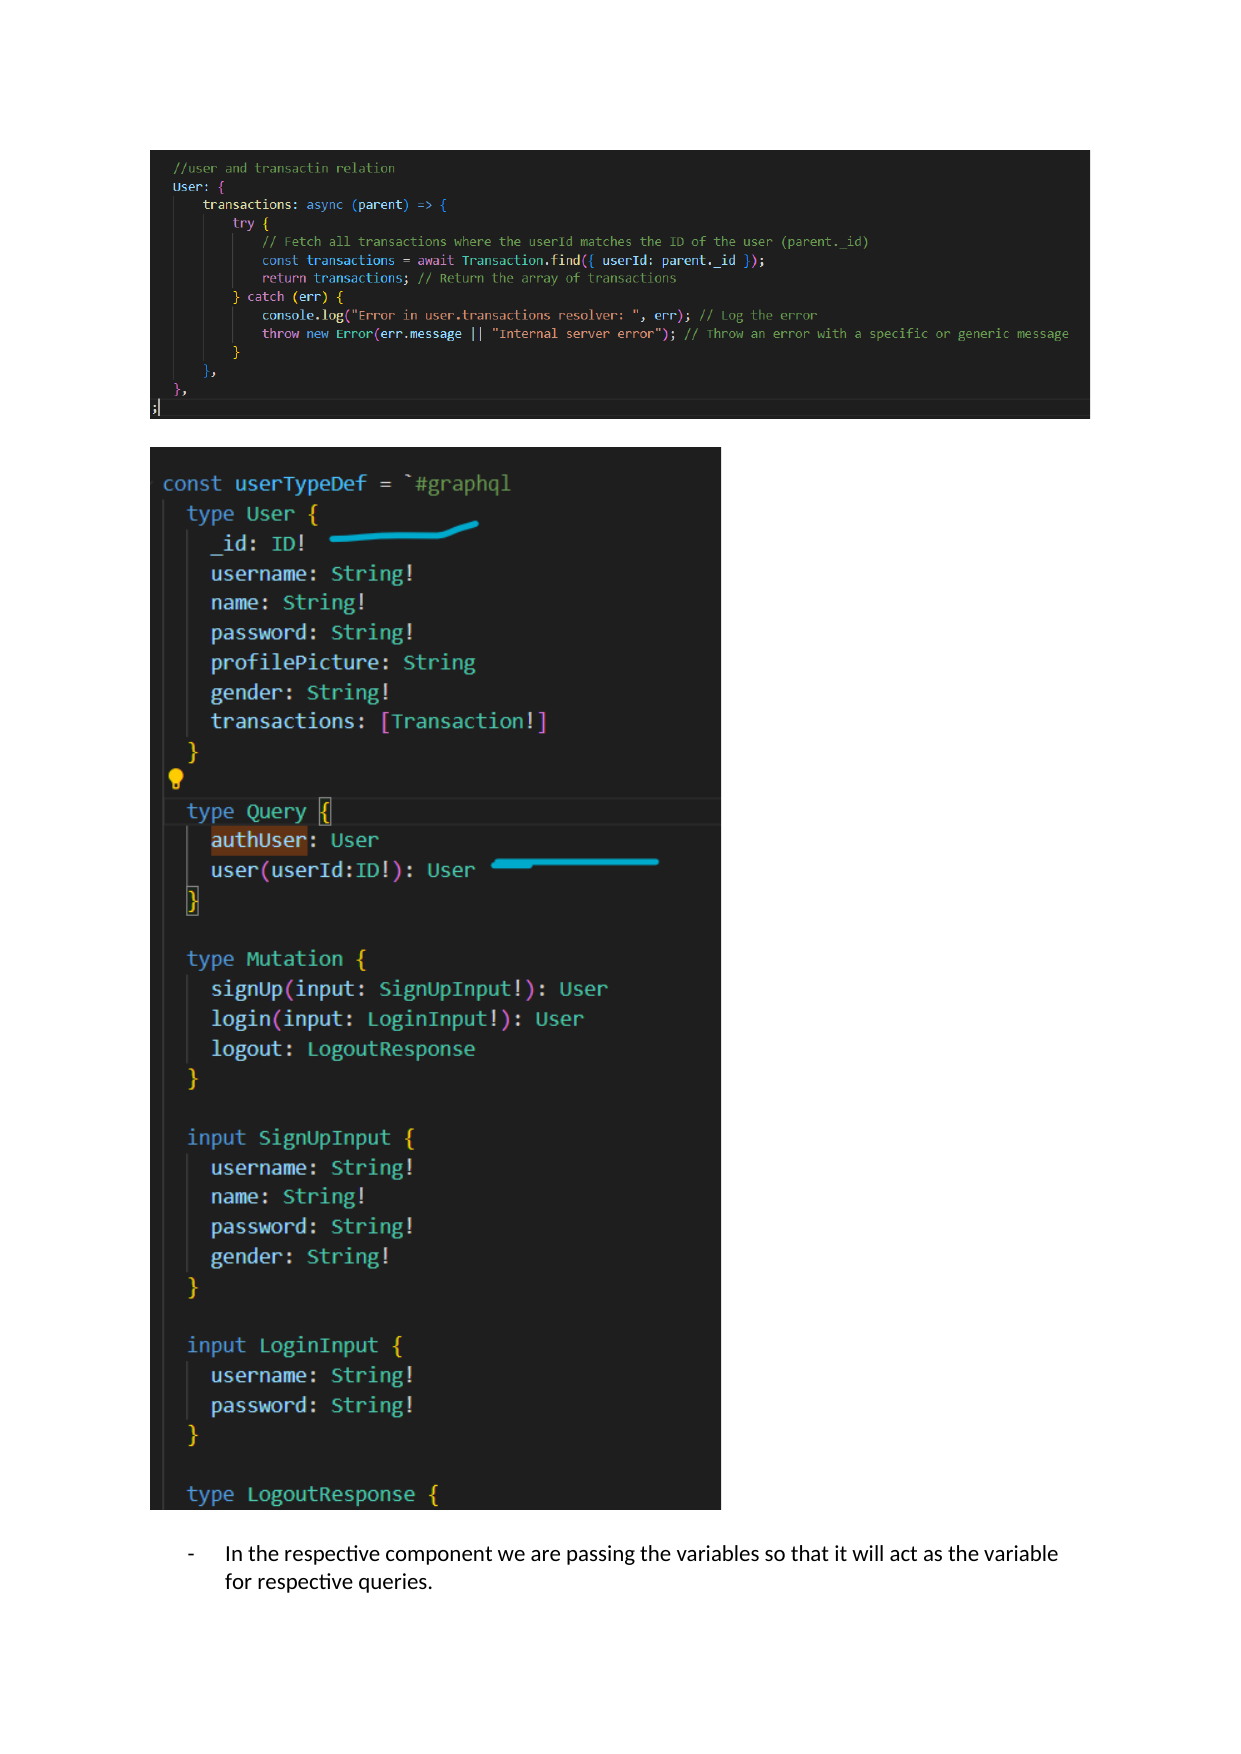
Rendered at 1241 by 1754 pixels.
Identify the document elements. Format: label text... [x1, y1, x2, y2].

picture [150, 447, 722, 1510]
picture [150, 150, 1091, 419]
list In the respective component we are passing the variables so that it will act as the variable for respective queries. [187, 1539, 1090, 1595]
